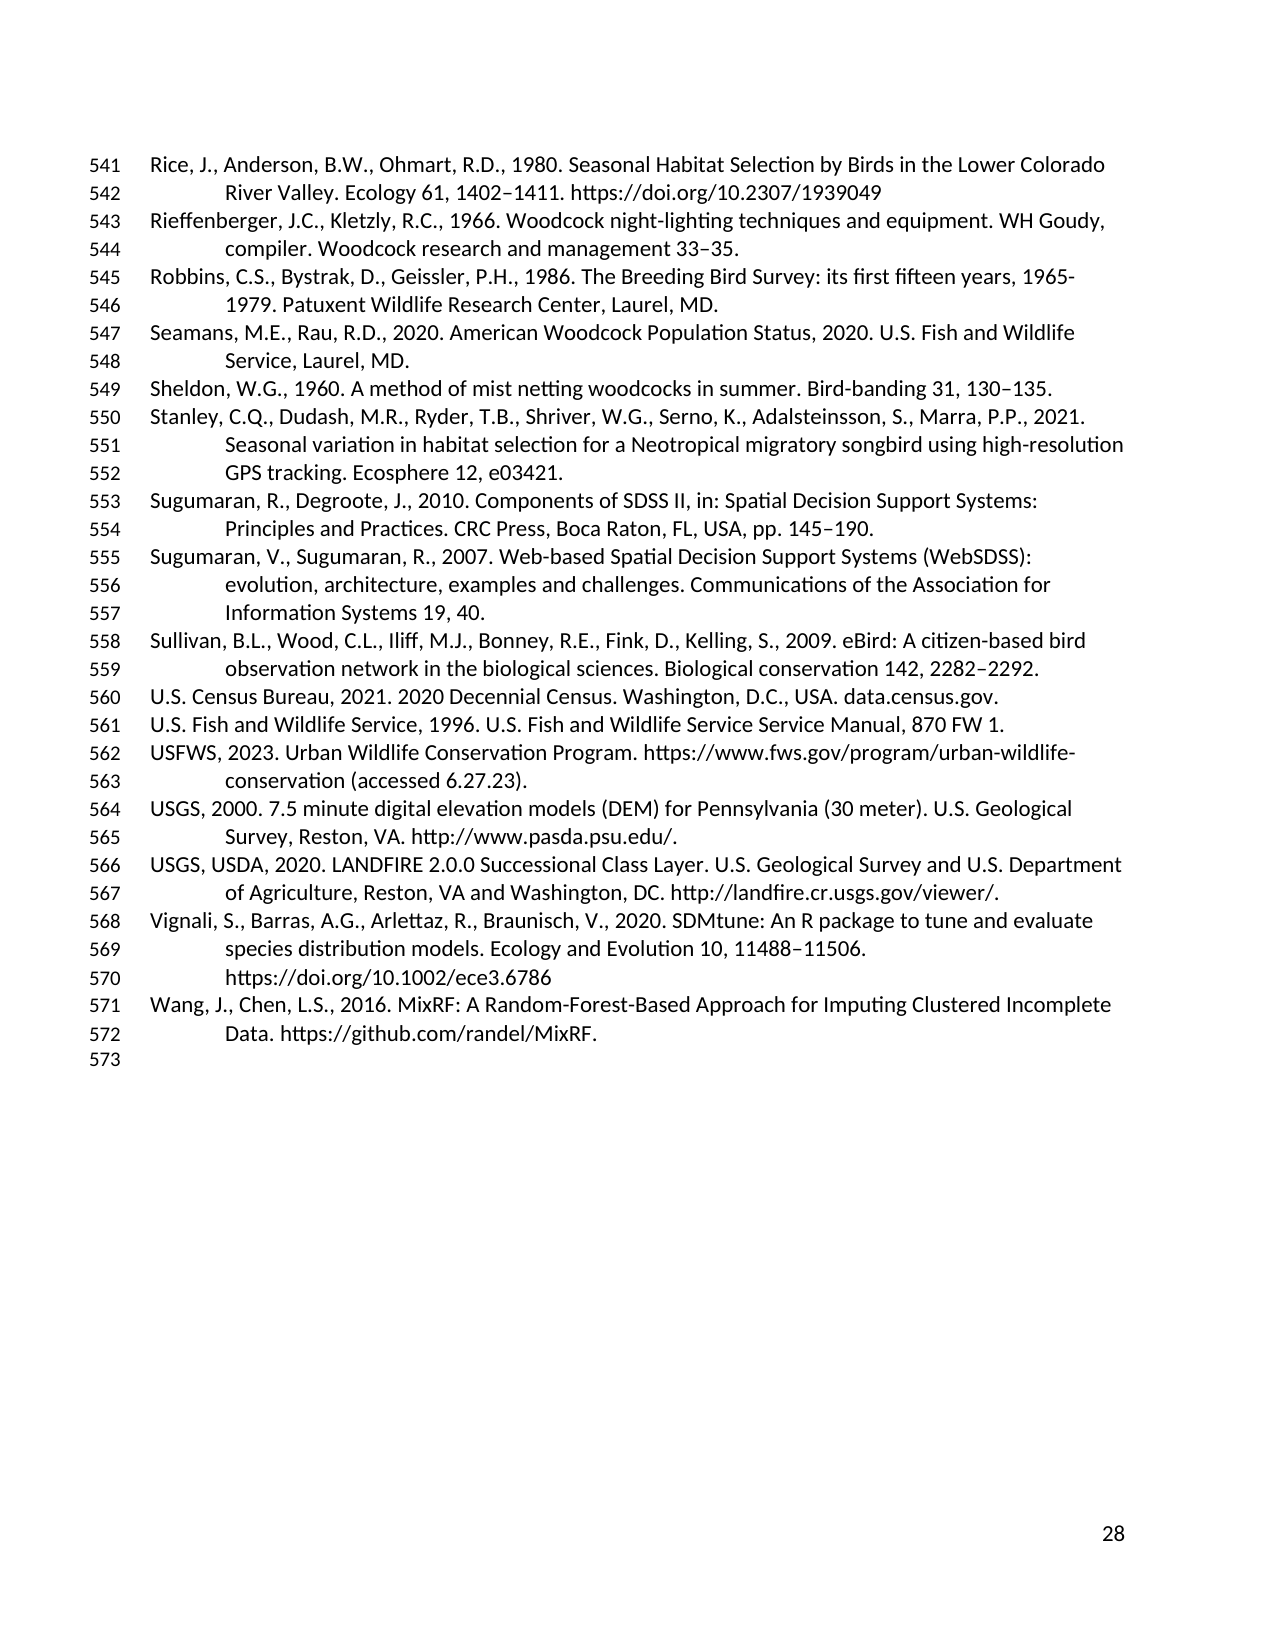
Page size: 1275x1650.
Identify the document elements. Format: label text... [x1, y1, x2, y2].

text Sugumaran, V., Sugumaran, R., 2007. Web-based Spatial Decision Support Systems (WebSDSS): evolution, architecture, examples and challenges. Communications of the Association for Information Systems 19, 40. [150, 542, 1125, 626]
text Robbins, C.S., Bystrak, D., Geissler, P.H., 1986. The Breeding Bird Survey: its first fifteen years, 1965-1979. Patuxent Wildlife Research Center, Laurel, MD. [150, 262, 1125, 318]
text Sheldon, W.G., 1960. A method of mist netting woodcocks in summer. Bird-banding 31, 130–135. [150, 374, 1125, 402]
text USGS, USDA, 2020. LANDFIRE 2.0.0 Successional Class Layer. U.S. Geological Survey and U.S. Department of Agriculture, Reston, VA and Washington, DC. http://landfire.cr.usgs.gov/viewer/. [150, 851, 1125, 907]
text USGS, 2000. 7.5 minute digital elevation models (DEM) for Pennsylvania (30 meter). U.S. Geological Survey, Reston, VA. http://www.pasda.psu.edu/. [150, 794, 1125, 851]
text Rice, J., Anderson, B.W., Ohmart, R.D., 1980. Seasonal Habitat Selection by Birds in the Lower Colorado River Valley. Ecology 61, 1402–1411. https://doi.org/10.2307/1939049 [150, 150, 1125, 206]
text U.S. Fish and Wildlife Service, 1996. U.S. Fish and Wildlife Service Service Manual, 870 FW 1. [150, 710, 1125, 738]
text Stanley, C.Q., Dudash, M.R., Ryder, T.B., Shriver, W.G., Serno, K., Adalsteinsson, S., Marra, P.P., 2021. Seasonal variation in habitat selection for a Neotropical migratory songbird using high-resolution GPS tracking. Ecosphere 12, e03421. [150, 402, 1125, 486]
text Sullivan, B.L., Wood, C.L., Iliff, M.J., Bonney, R.E., Fink, D., Kelling, S., 2009. eBird: A citizen-based bird observation network in the biological sciences. Biological conservation 142, 2282–2292. [150, 626, 1125, 682]
text Seamans, M.E., Rau, R.D., 2020. American Woodcock Population Status, 2020. U.S. Fish and Wildlife Service, Laurel, MD. [150, 318, 1125, 374]
text Wang, J., Chen, L.S., 2016. MixRF: A Random-Forest-Based Approach for Imputing Clustered Incomplete Data. https://github.com/randel/MixRF. [150, 991, 1125, 1047]
text Rieffenberger, J.C., Kletzly, R.C., 1966. Woodcock night-lighting techniques and equipment. WH Goudy, compiler. Woodcock research and management 33–35. [150, 206, 1125, 262]
text U.S. Census Bureau, 2021. 2020 Decennial Census. Washington, D.C., USA. data.census.gov. [150, 682, 1125, 710]
text Vignali, S., Barras, A.G., Arlettaz, R., Braunisch, V., 2020. SDMtune: An R package to tune and evaluate species distribution models. Ecology and Evolution 10, 11488–11506. https://doi.org/10.1002/ece3.6786 [150, 907, 1125, 991]
text USFWS, 2023. Urban Wildlife Conservation Program. https://www.fws.gov/program/urban-wildlife-conservation (accessed 6.27.23). [150, 738, 1125, 794]
text Sugumaran, R., Degroote, J., 2010. Components of SDSS II, in: Spatial Decision Support Systems: Principles and Practices. CRC Press, Boca Raton, FL, USA, pp. 145–190. [150, 486, 1125, 542]
